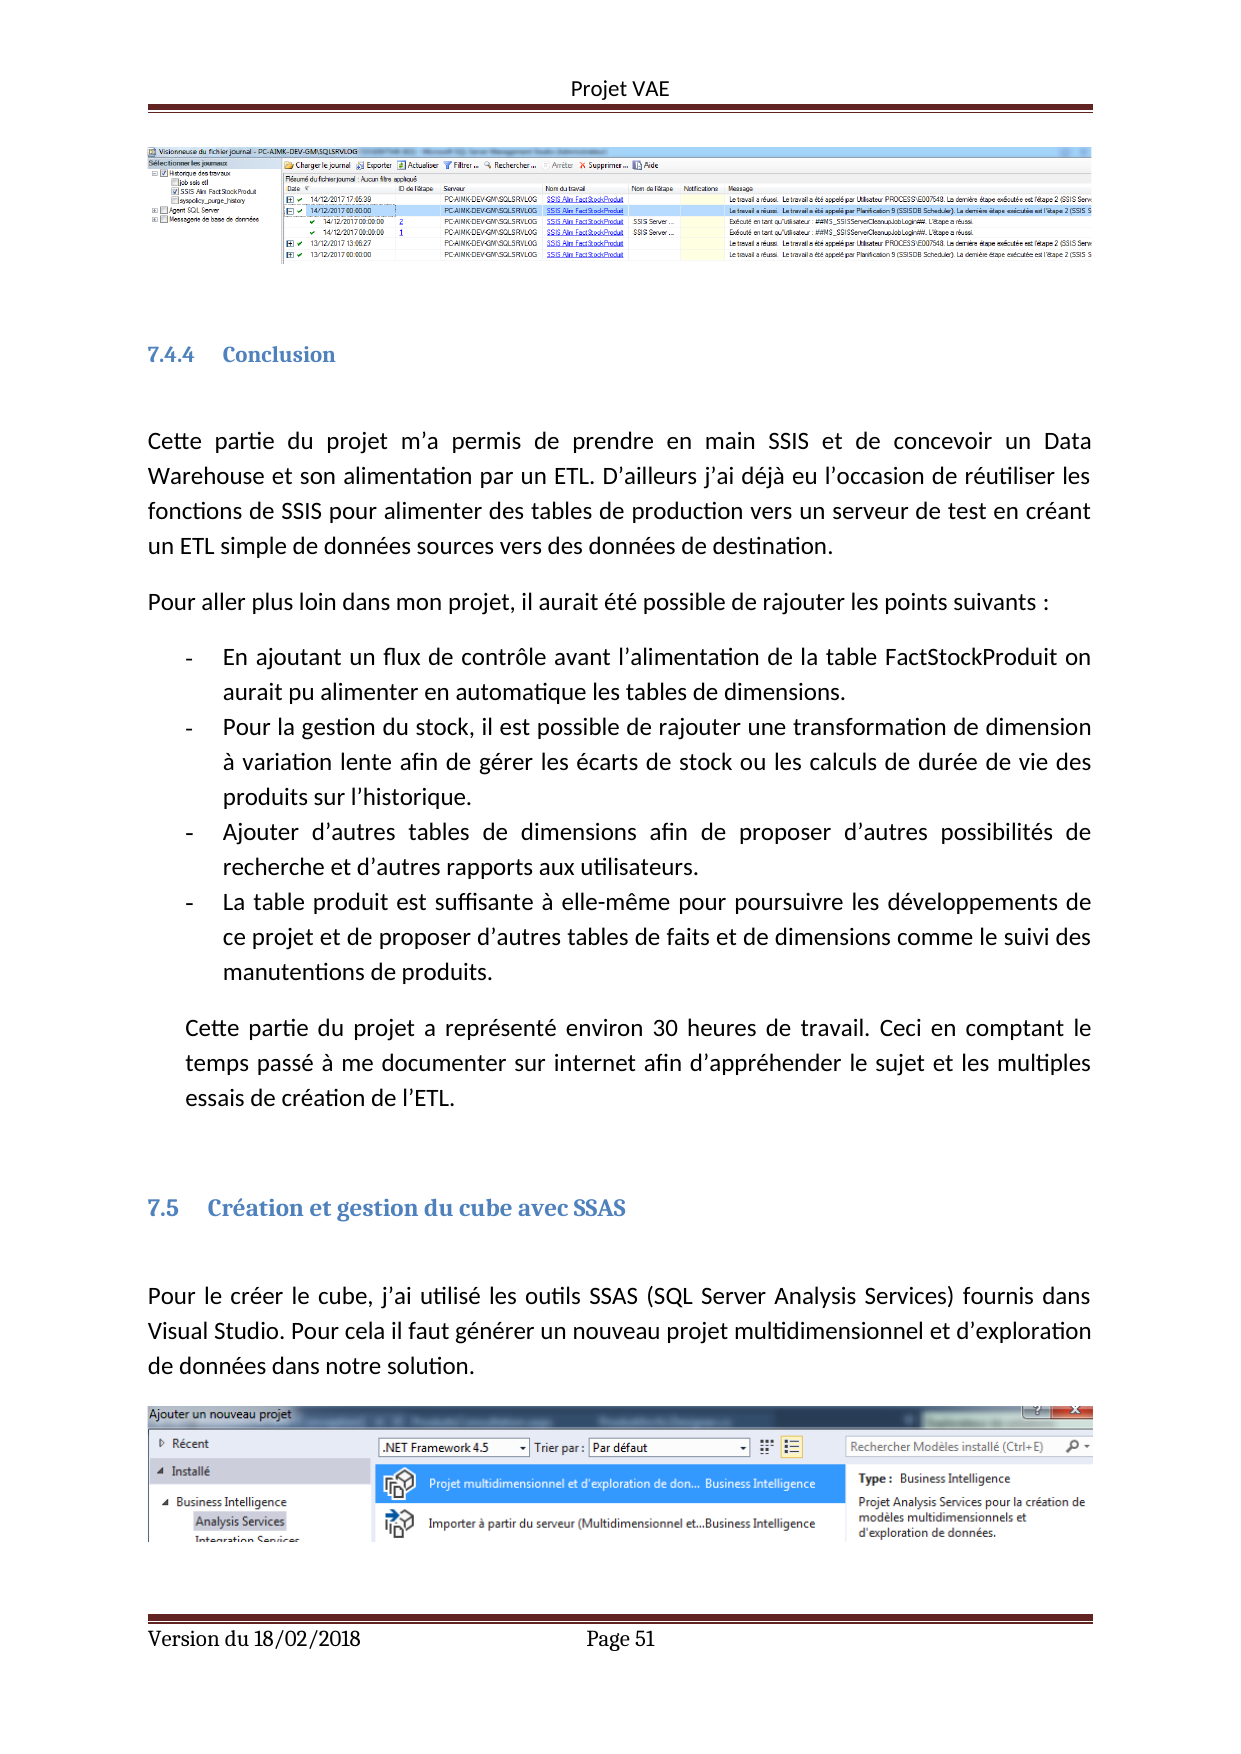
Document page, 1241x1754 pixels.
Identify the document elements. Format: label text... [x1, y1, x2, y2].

text Pour le créer le cube, j’ai utilisé les outils SSAS (SQL Server Analysis Services) fournis dans Visual Studio. Pour cela il faut générer un nouveau projet multidimensionnel et d’exploration de données dans notre solution. [148, 1280, 1093, 1381]
picture [147, 1406, 1093, 1542]
subtitle Création et gestion du cube avec SSAS [148, 1194, 1093, 1223]
list Ajouter d’autres tables de dimensions afin de proposer d’autres possibilités de recherche et d’autres rapports aux utilisateurs. [185, 817, 1093, 882]
subtitle Conclusion [148, 342, 1093, 368]
list La table produit est suffisante à elle-même pour poursuivre les développements de ce projet et de proposer d’autres tables de faits et de dimensions comme le suivi des manutentions de produits. [185, 887, 1093, 987]
list Pour la gestion du stock, il est possible de rajouter une transformation de dimension à variation lente afin de gérer les écarts de stock ou les calculs de durée de vie des produits sur l’historique. [185, 712, 1093, 812]
text Pour aller plus loin dans mon projet, il aurait été possible de rajouter les points suivants : [148, 586, 1093, 616]
picture [147, 147, 1092, 264]
list En ajoutant un flux de contrôle avant l’alimentation de la table FactStockProduit on aurait pu alimenter en automatique les tables de dimensions. [185, 642, 1093, 707]
text Cette partie du projet a représenté environ 30 heures de travail. Ceci en comptant le temps passé à me documenter sur internet afin d’appréhender le sujet et les multiples essais de création de l’ETL. [185, 1012, 1093, 1113]
text Cette partie du projet m’a permis de prendre en main SSIS et de concevoir un Data Warehouse et son alimentation par un ETL. D’ailleurs j’ai déjà eu l’occasion de réutiliser les fonctions de SSIS pour alimenter des tables de production vers un serveur de test en créant un ETL simple de données sources vers des données de destination. [148, 425, 1093, 560]
